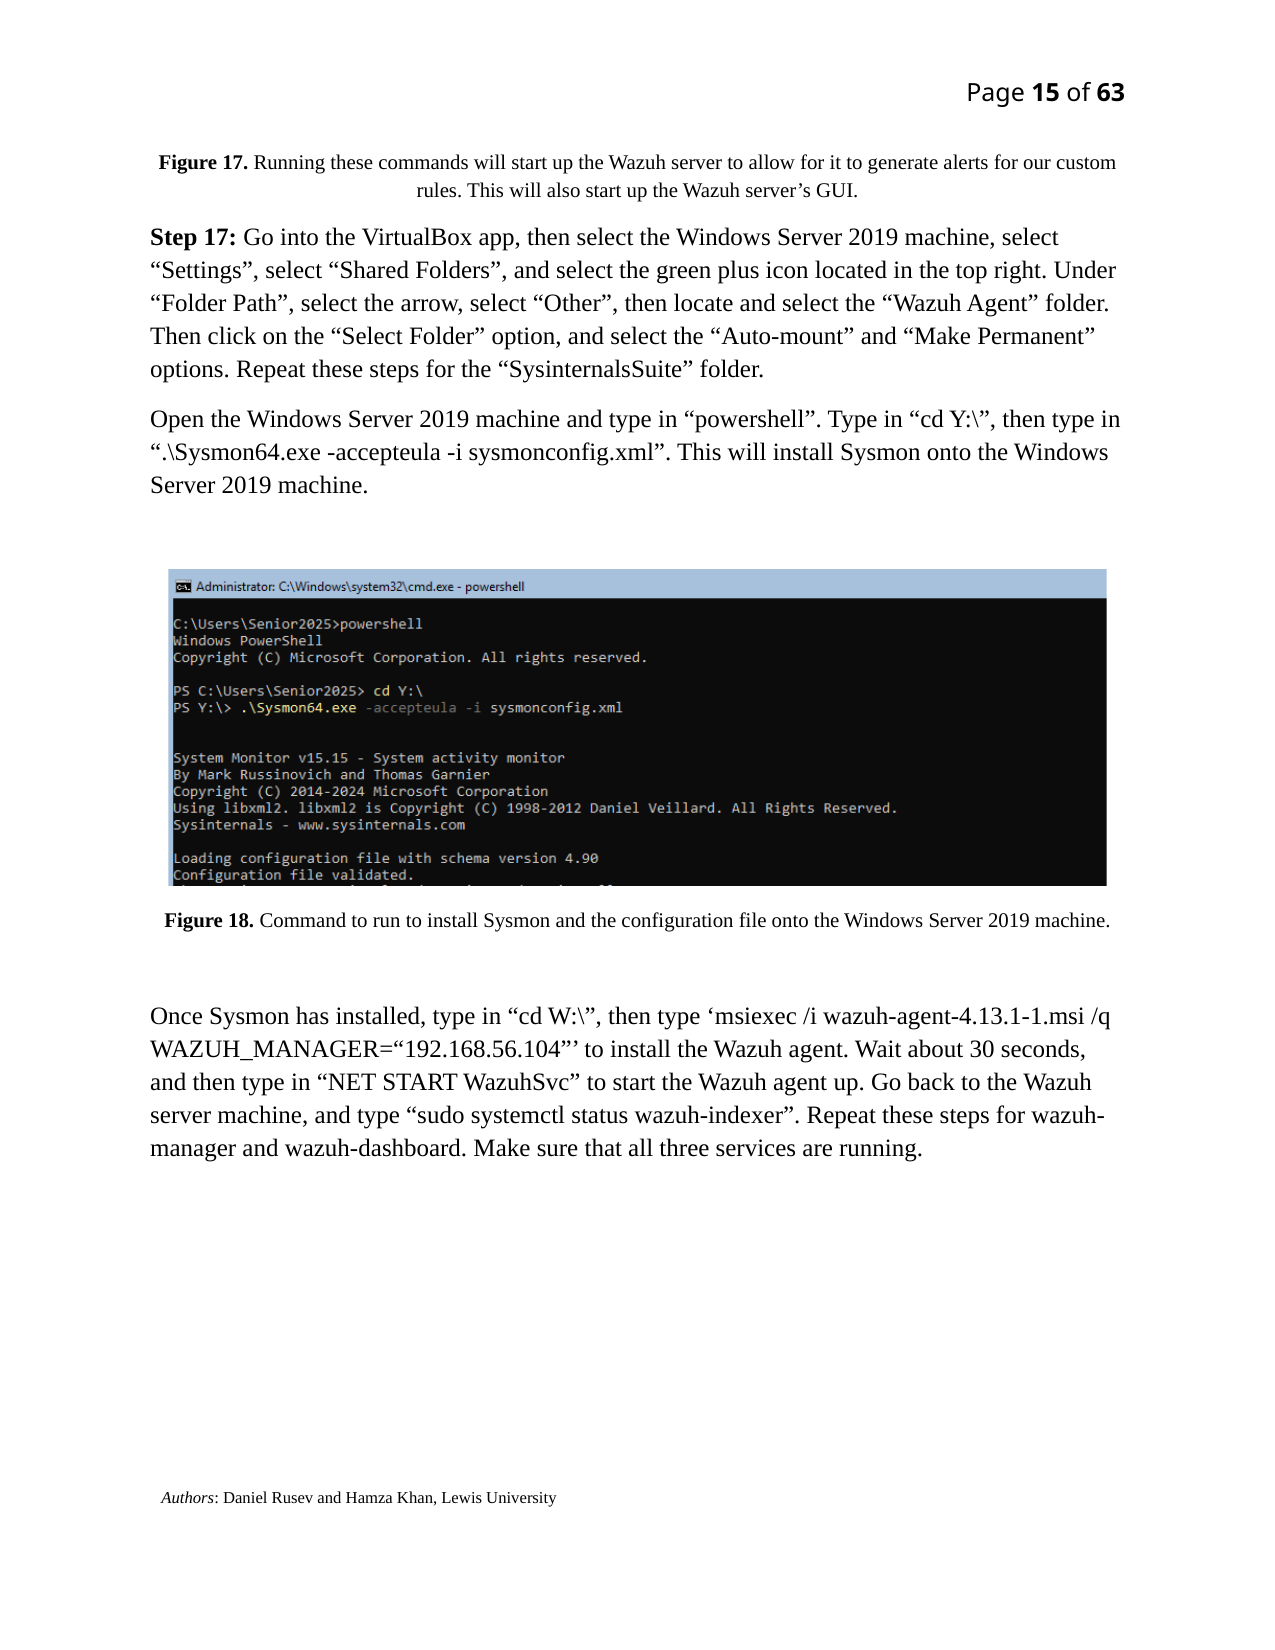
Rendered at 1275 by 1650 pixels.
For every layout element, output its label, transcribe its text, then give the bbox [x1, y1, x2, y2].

text Open the Windows Server 2019 machine and type in “powershell”. Type in “cd Y:\”, then type in “.\Sysmon64.exe -accepteula -i sysmonconfig.xml”. This will install Sysmon onto the Windows Server 2019 machine. [150, 404, 1125, 498]
picture [168, 569, 1107, 886]
text Figure 18. Command to run to install Sysmon and the configuration file onto the Windows Server 2019 machine. [150, 907, 1125, 932]
text Step 17: Go into the VirtualBox app, then select the Windows Server 2019 machine, select “Settings”, select “Shared Folders”, and select the green plus icon located in the top right. Under “Folder Path”, select the arrow, select “Other”, then locate and select the “Wazuh Agent” folder. Then click on the “Select Folder” option, and select the “Auto-mount” and “Make Permanent” options. Repeat these steps for the “SysinternalsSuite” folder. [150, 222, 1125, 383]
text Figure 17. Running these commands will start up the Wazuh server to allow for it to generate alerts for our custom rules. This will also start up the Wazuh server’s GUI. [150, 150, 1125, 202]
text Once Sysmon has installed, type in “cd W:\”, then type ‘msiexec /i wazuh-agent-4.13.1-1.msi /q WAZUH_MANAGER=“192.168.56.104”’ to install the Wazuh agent. Wait about 30 seconds, and then type in “NET START WazuhSvc” to start the Wazuh agent up. Go back to the Wazuh server machine, and type “sudo systemctl status wazuh-indexer”. Repeat these steps for wazuh-manager and wazuh-dashboard. Make sure that all three services are running. [150, 1001, 1125, 1162]
